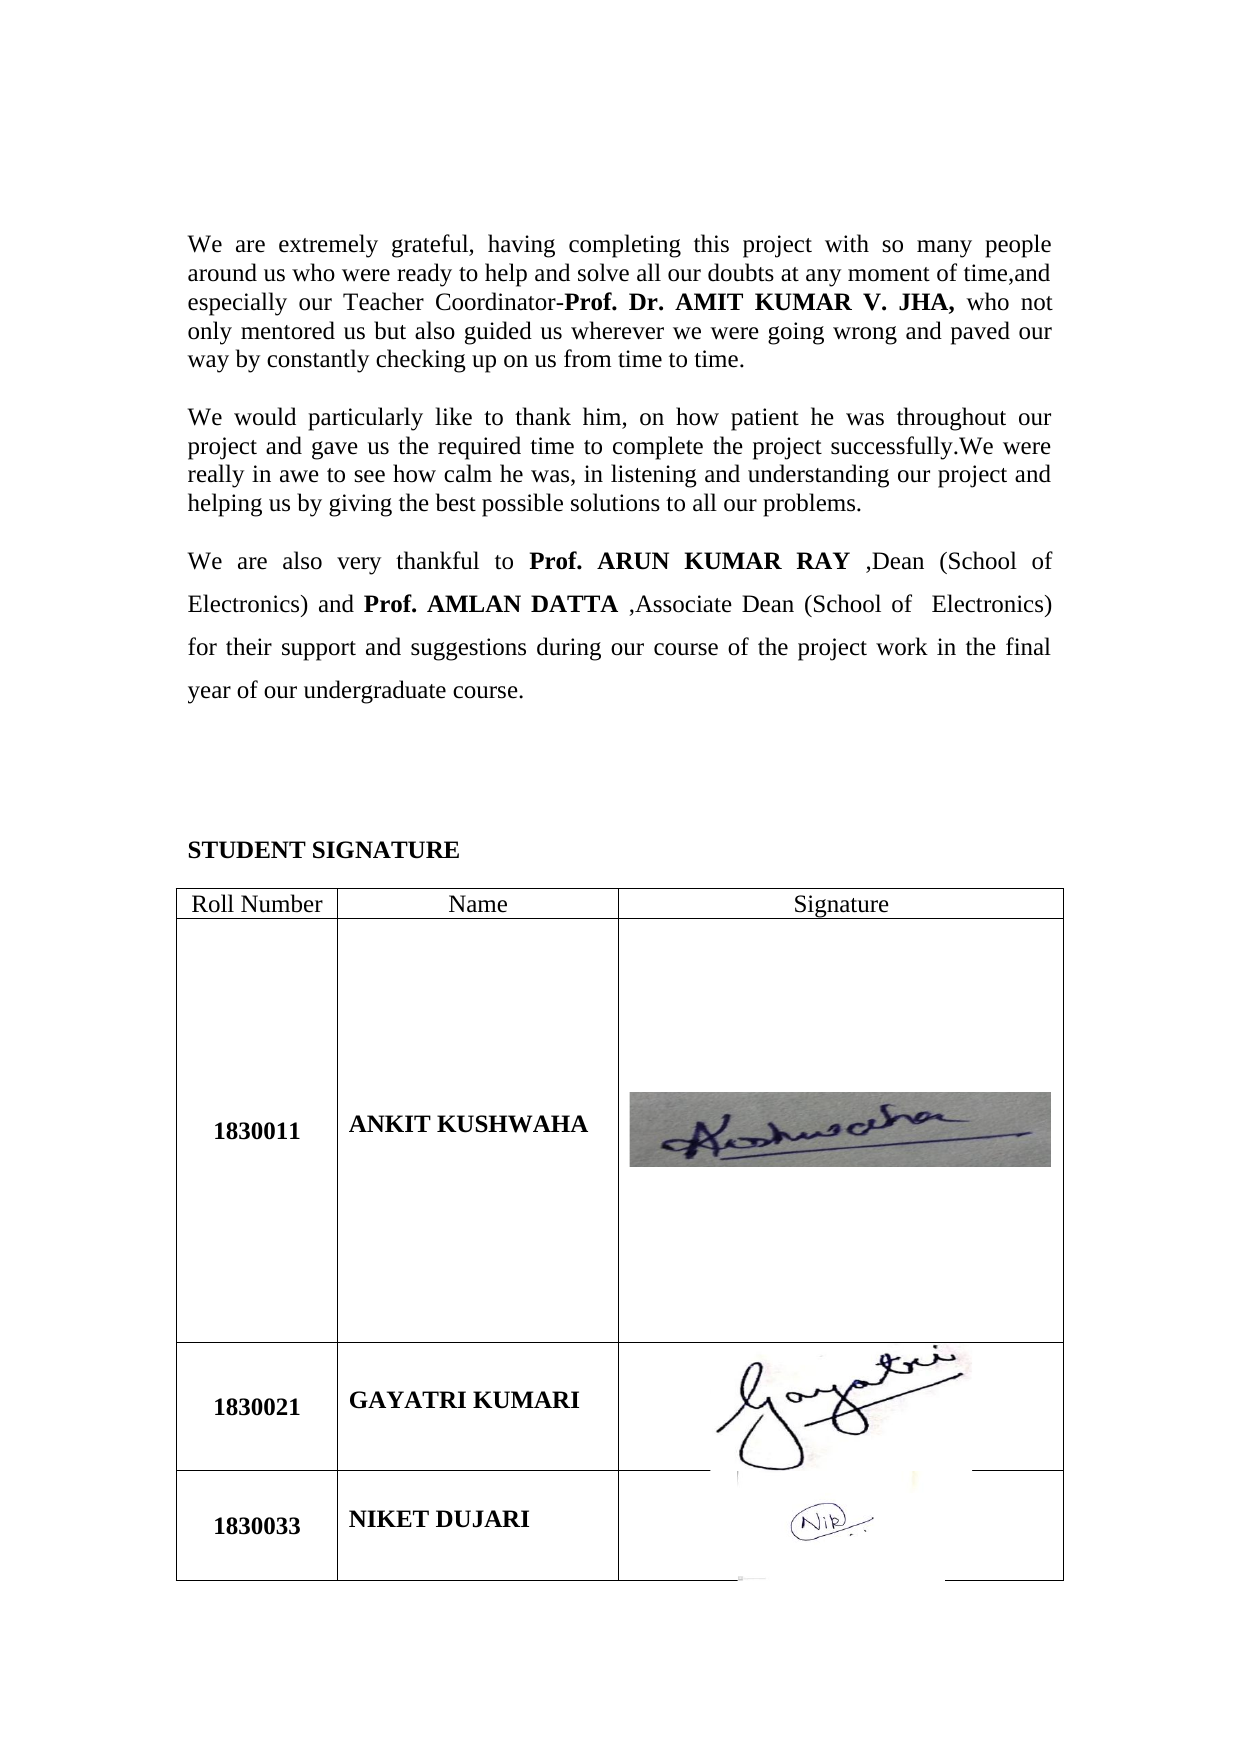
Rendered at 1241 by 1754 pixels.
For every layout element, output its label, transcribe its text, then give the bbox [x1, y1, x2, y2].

table_cell NIKET DUJARI [338, 1471, 618, 1580]
table_cell ANKIT KUSHWAHA [338, 919, 618, 1342]
table_cell [619, 1343, 710, 1470]
text We are extremely grateful, having completing this project with so many people around us who were ready to help and solve all our doubts at any moment of time,and especially our Teacher Coordinator-Prof. Dr. AMIT KUMAR V. JHA, who not only mentored us but also guided us wherever we were going wrong and paved our way by constantly checking up on us from time to time. [187, 229, 1053, 373]
text We would particularly like to thank him, on how patient he was throughout our project and gave us the required time to complete the project successfully.We were really in awe to see how calm he was, in listening and understanding our project and helping us by giving the best possible solutions to all our problems. [187, 402, 1053, 517]
table_cell GAYATRI KUMARI [338, 1343, 618, 1470]
table_cell [973, 1343, 1063, 1470]
table_cell 1830021 [177, 1343, 337, 1470]
text STUDENT SIGNATURE [187, 835, 1053, 864]
table_cell [945, 1471, 1063, 1580]
picture [710, 1343, 973, 1581]
table_cell [619, 1471, 737, 1580]
table_cell 1830033 [177, 1471, 337, 1580]
table_cell [619, 919, 1063, 1342]
table_header Roll Number [177, 889, 337, 918]
table_header Signature [619, 889, 1063, 918]
table_cell 1830011 [177, 919, 337, 1342]
table_header Name [338, 889, 618, 918]
picture [629, 1092, 1051, 1167]
text We are also very thankful to Prof. ARUN KUMAR RAY ,Dean (School of Electronics) and Prof. AMLAN DATTA ,Associate Dean (School of Electronics) for their support and suggestions during our course of the project work in the final year of our undergraduate course. [187, 546, 1053, 704]
